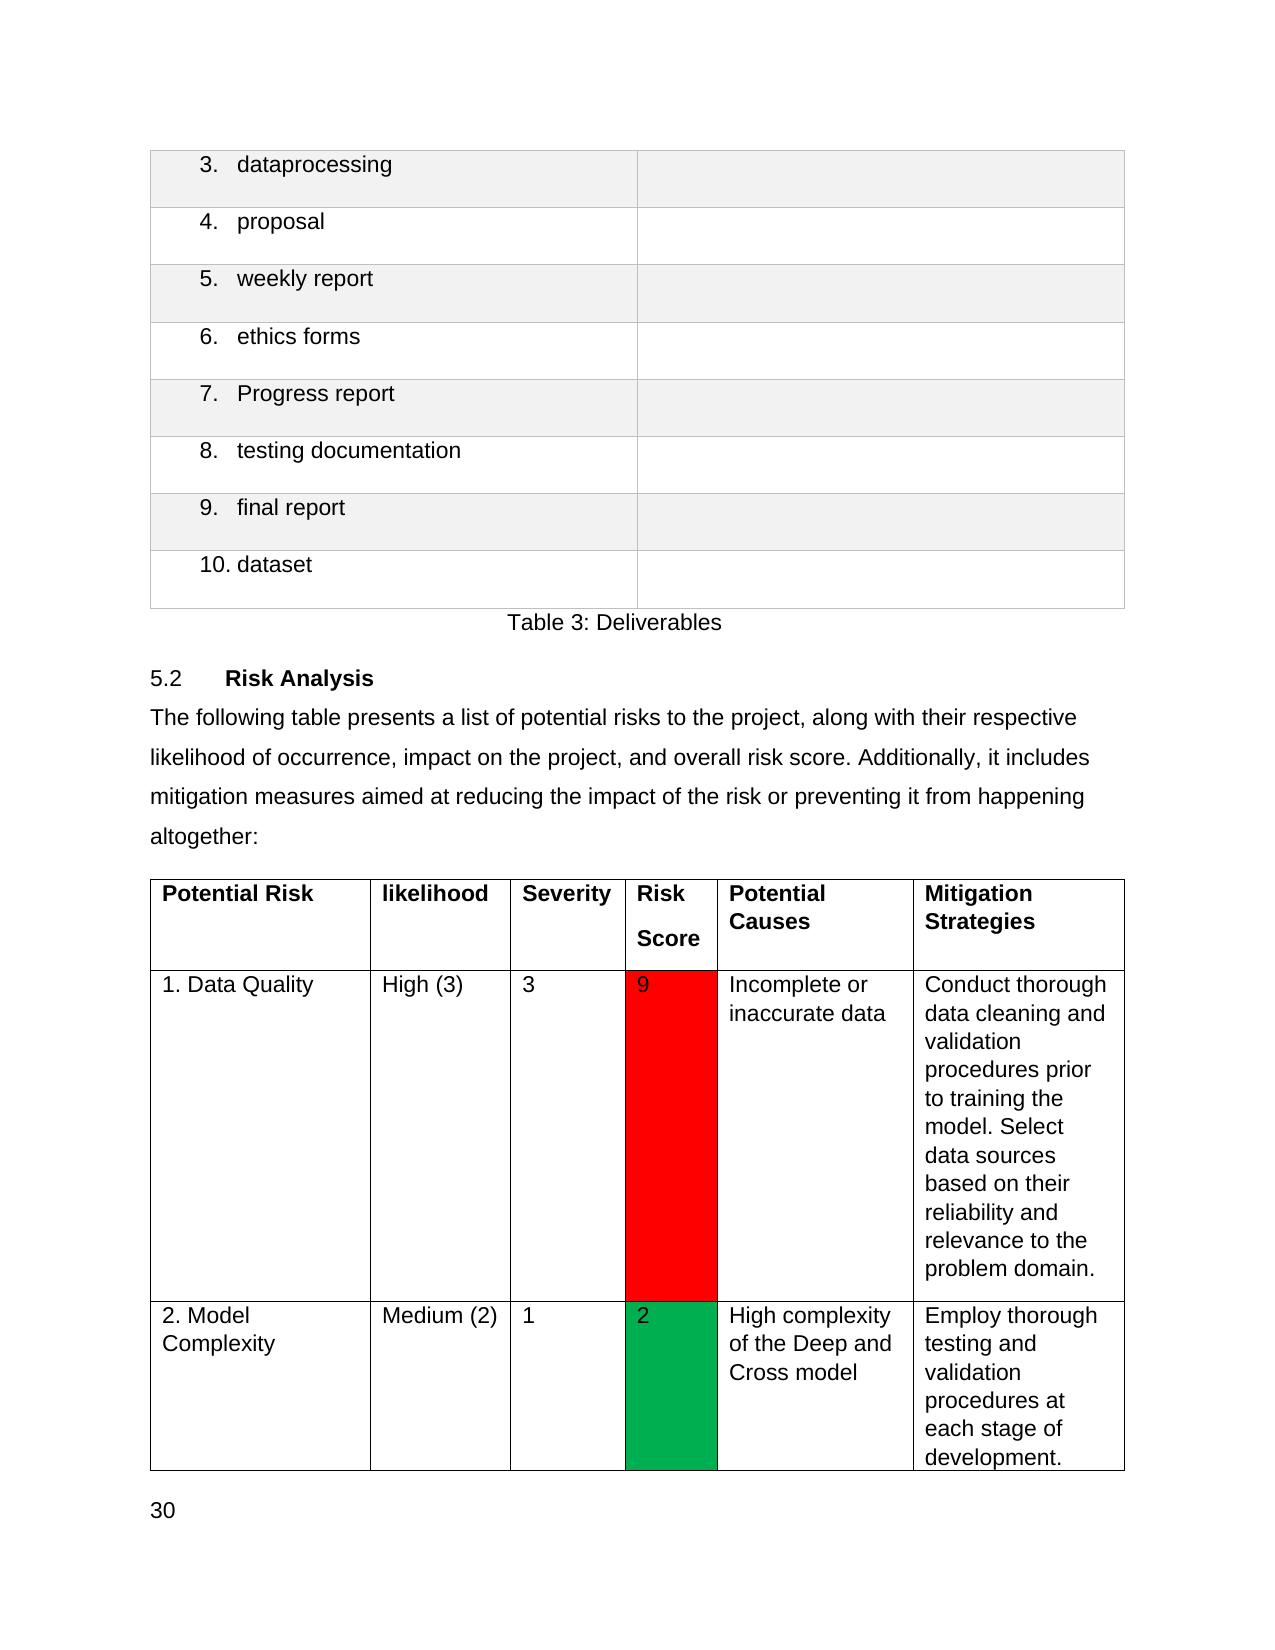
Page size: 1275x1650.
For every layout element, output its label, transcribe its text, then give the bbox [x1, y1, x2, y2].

text Table 3: Deliverables [150, 609, 1125, 635]
table_cell [638, 265, 1124, 322]
text The following table presents a list of potential risks to the project, along with their respective likelihood of occurrence, impact on the project, and overall risk score. Additionally, it includes mitigation measures aimed at reducing the impact of the risk or preventing it from happening altogether: [150, 704, 1125, 849]
table_header likelihood [371, 880, 510, 970]
table_cell High (3) [371, 971, 510, 1301]
table_cell 3 [511, 971, 625, 1301]
table_cell [638, 494, 1124, 550]
table_cell ethics forms [151, 323, 637, 379]
subtitle Risk Analysis [150, 665, 1125, 691]
table_header Risk Score [626, 880, 717, 970]
table_cell [638, 151, 1124, 207]
table_cell Progress report [151, 380, 637, 436]
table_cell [914, 1302, 1124, 1470]
table_cell [638, 323, 1124, 379]
table_cell dataset [151, 551, 637, 607]
table_cell 9 [626, 971, 717, 1301]
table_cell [718, 1302, 913, 1470]
table_cell Conduct thorough data cleaning and validation procedures prior to training the model. Select data sources based on their reliability and relevance to the problem domain. [914, 971, 1124, 1301]
table_cell final report [151, 494, 637, 550]
table_cell [638, 551, 1124, 607]
table_header Severity [511, 880, 625, 970]
table_cell 2. Model Complexity [151, 1302, 370, 1470]
table_header Mitigation Strategies [914, 880, 1124, 970]
table_cell [638, 380, 1124, 436]
table_cell dataprocessing [151, 151, 637, 207]
table_cell Incomplete or inaccurate data [718, 971, 913, 1301]
table_header Potential Risk [151, 880, 370, 970]
table_cell 1 [511, 1302, 625, 1470]
table_cell testing documentation [151, 437, 637, 493]
table_cell 1. Data Quality [151, 971, 370, 1301]
table_cell [638, 437, 1124, 493]
table_cell weekly report [151, 265, 637, 322]
table_header Potential Causes [718, 880, 913, 970]
table_cell Medium (2) [371, 1302, 510, 1470]
table_cell proposal [151, 208, 637, 264]
table_cell 2 [626, 1302, 717, 1470]
table_cell [638, 208, 1124, 264]
